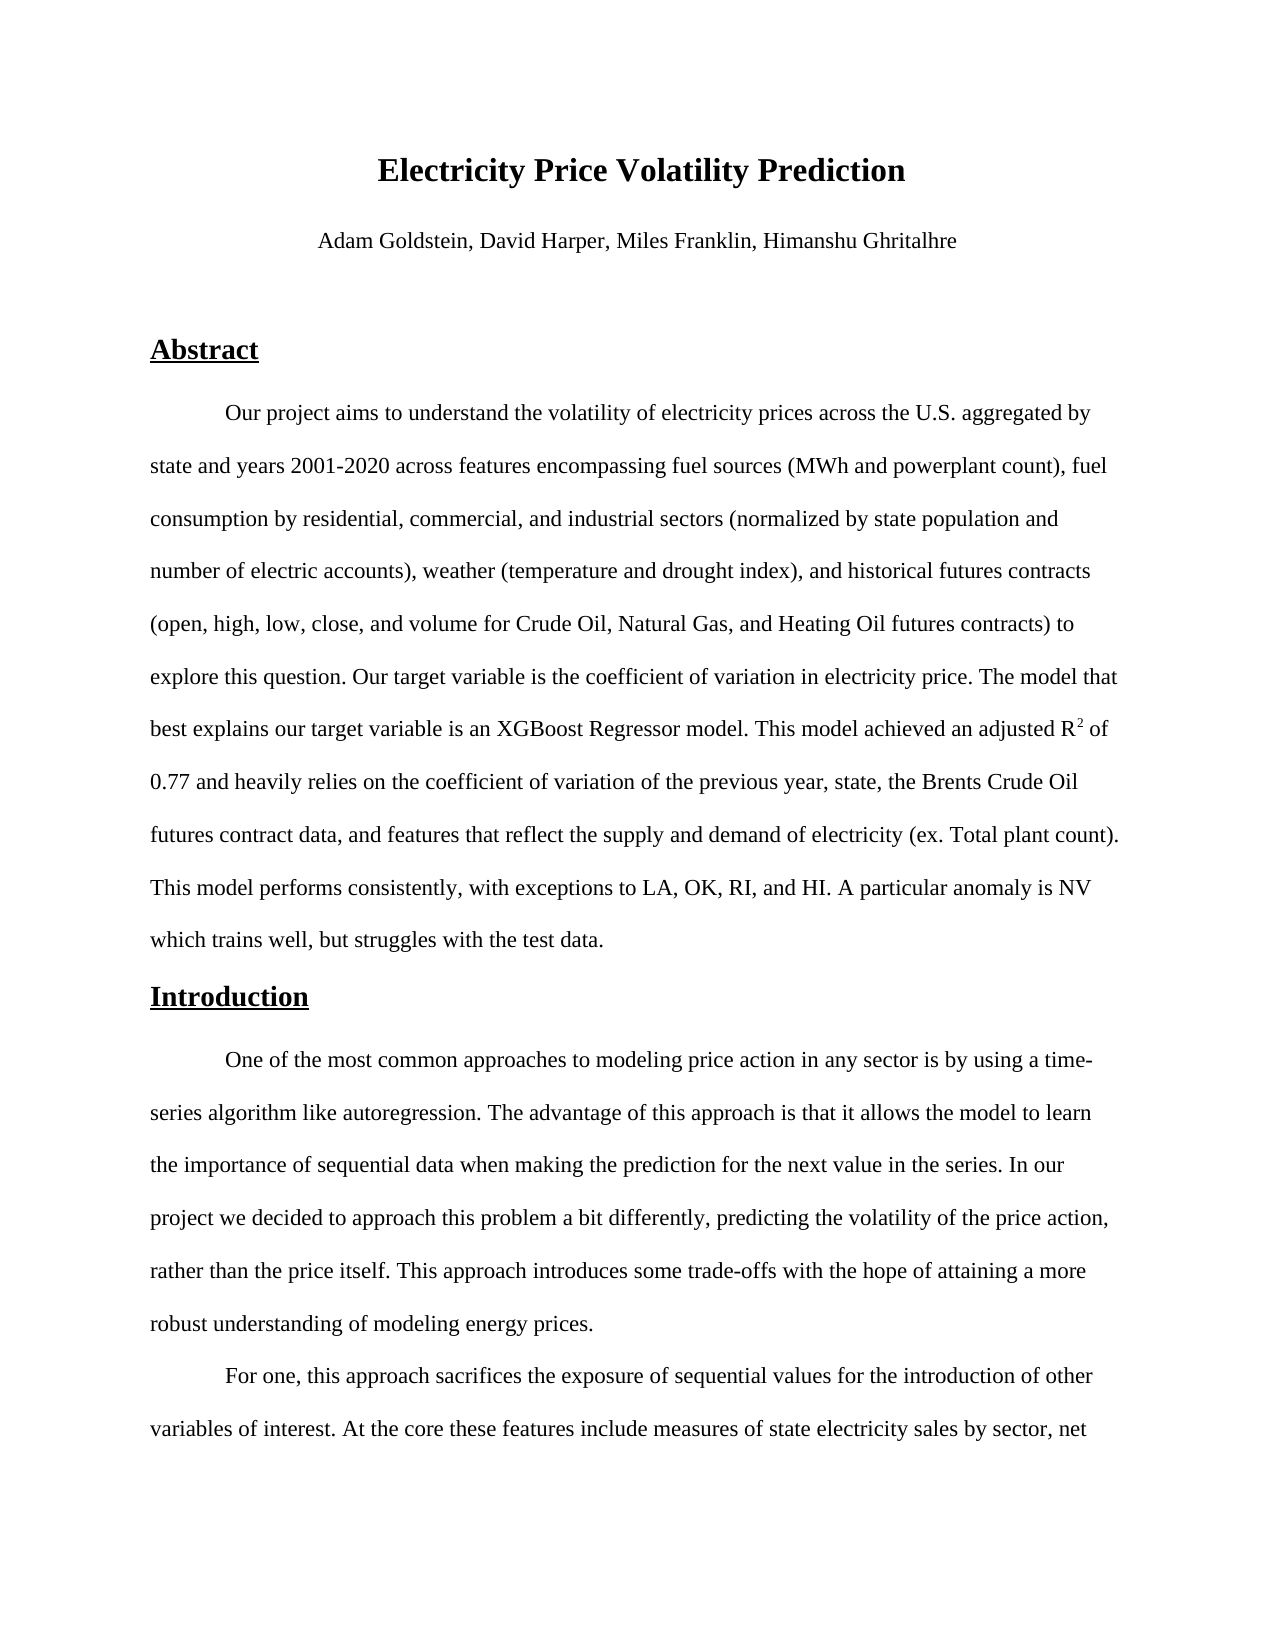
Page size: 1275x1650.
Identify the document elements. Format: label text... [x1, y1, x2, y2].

text Adam Goldstein, David Harper, Miles Franklin, Himanshu Ghritalhre [150, 227, 1125, 253]
text Abstract [150, 332, 1125, 366]
text Our project aims to understand the volatility of electricity prices across the U.S. aggregated by state and years 2001-2020 across features encompassing fuel sources (MWh and powerplant count), fuel consumption by residential, commercial, and industrial sectors (normalized by state population and number of electric accounts), weather (temperature and drought index), and historical futures contracts (open, high, low, close, and volume for Crude Oil, Natural Gas, and Heating Oil futures contracts) to explore this question. Our target variable is the coefficient of variation in electricity price. The model that best explains our target variable is an XGBoost Regressor model. This model achieved an adjusted R2 of 0.77 and heavily relies on the coefficient of variation of the previous year, state, the Brents Crude Oil futures contract data, and features that reflect the supply and demand of electricity (ex. Total plant count). This model performs consistently, with exceptions to LA, OK, RI, and HI. A particular anomaly is NV which trains well, but struggles with the test data. [150, 399, 1125, 953]
text Electricity Price Volatility Prediction [150, 150, 1125, 188]
text One of the most common approaches to modeling price action in any sector is by using a time-series algorithm like autoregression. The advantage of this approach is that it allows the model to learn the importance of sequential data when making the prediction for the next value in the series. In our project we decided to approach this problem a bit differently, predicting the volatility of the price action, rather than the price itself. This approach introduces some trade-offs with the hope of attaining a more robust understanding of modeling energy prices. [150, 1046, 1125, 1336]
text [150, 1362, 1125, 1441]
text Introduction [150, 979, 1125, 1012]
